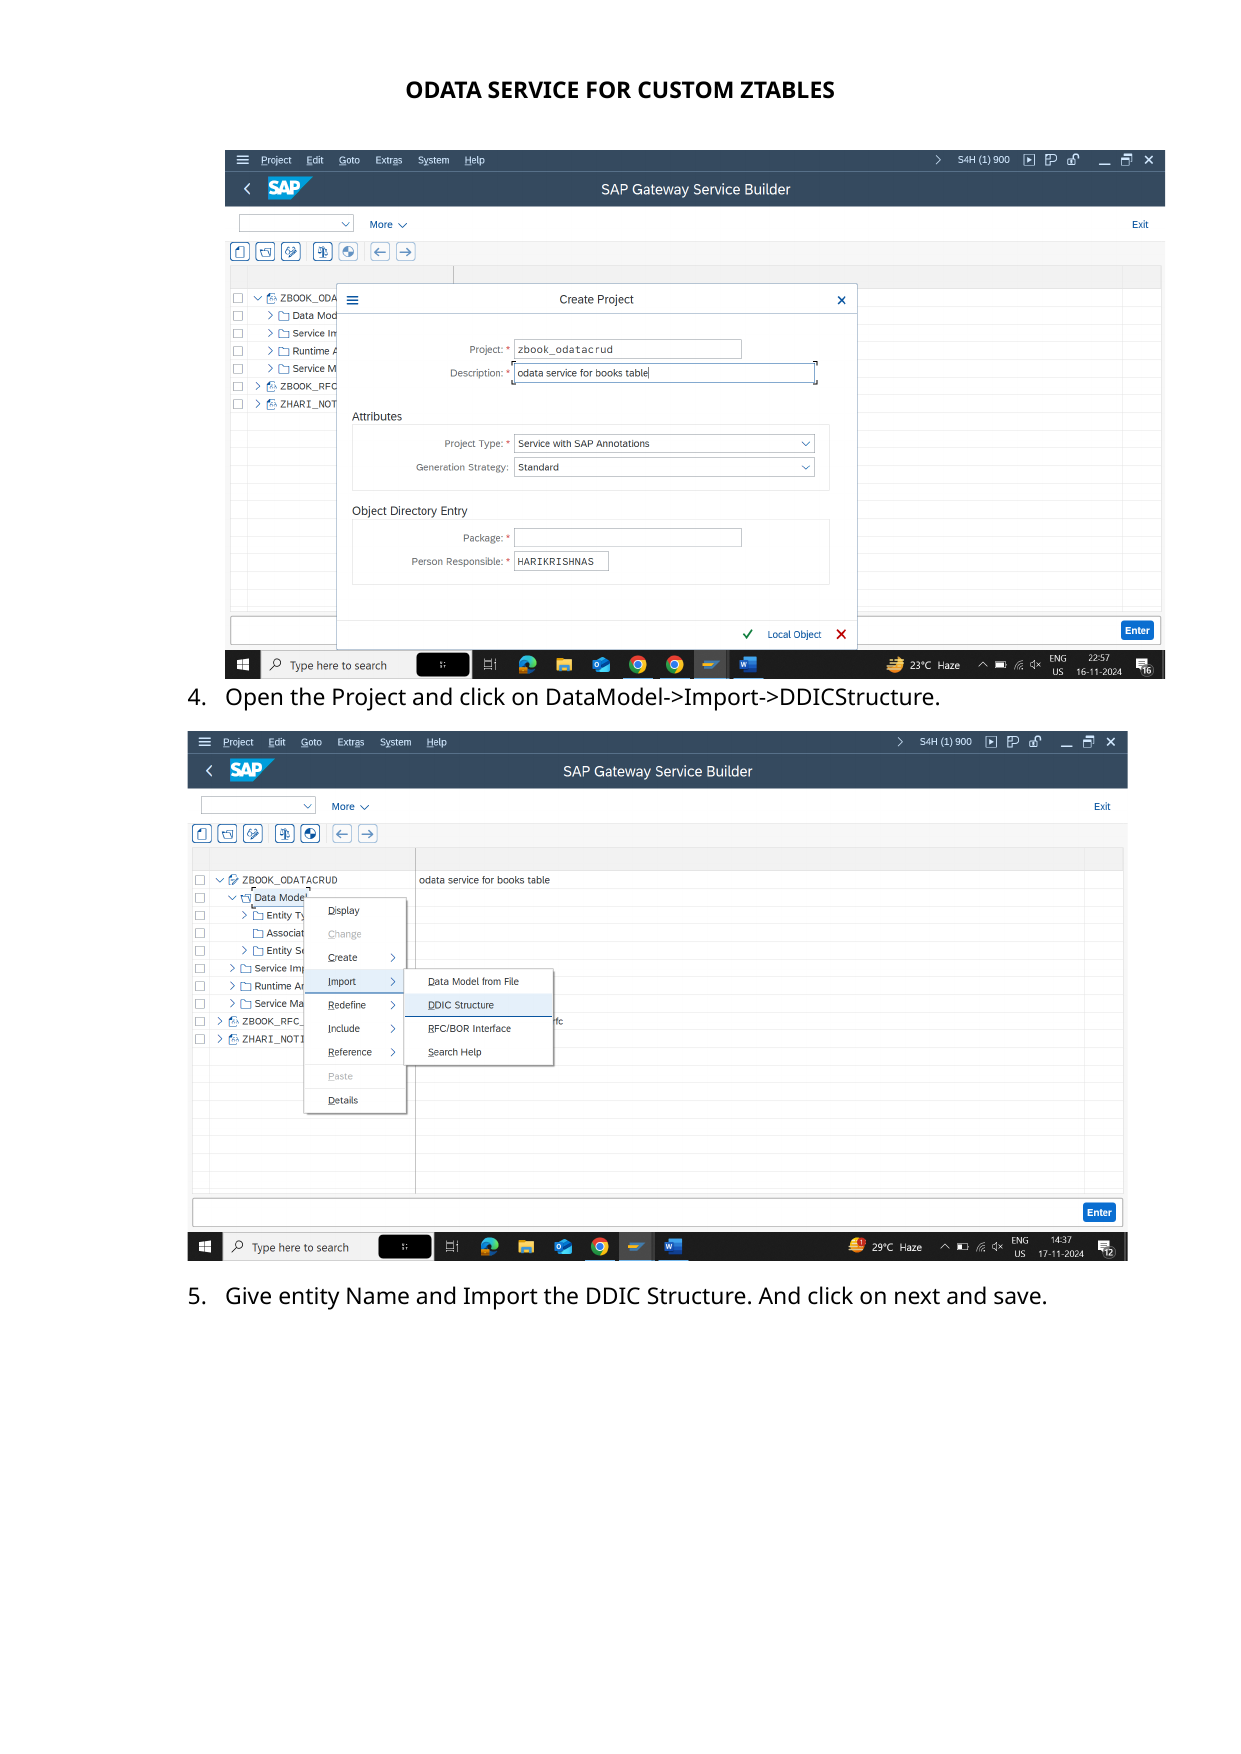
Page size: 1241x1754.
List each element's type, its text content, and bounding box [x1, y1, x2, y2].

list Give entity Name and Import the DDIC Structure. And click on next and save. [187, 1280, 1090, 1311]
picture [187, 731, 1128, 1261]
picture [225, 150, 1166, 679]
list Open the Project and click on DataModel->Import->DDICStructure. [187, 681, 1090, 713]
